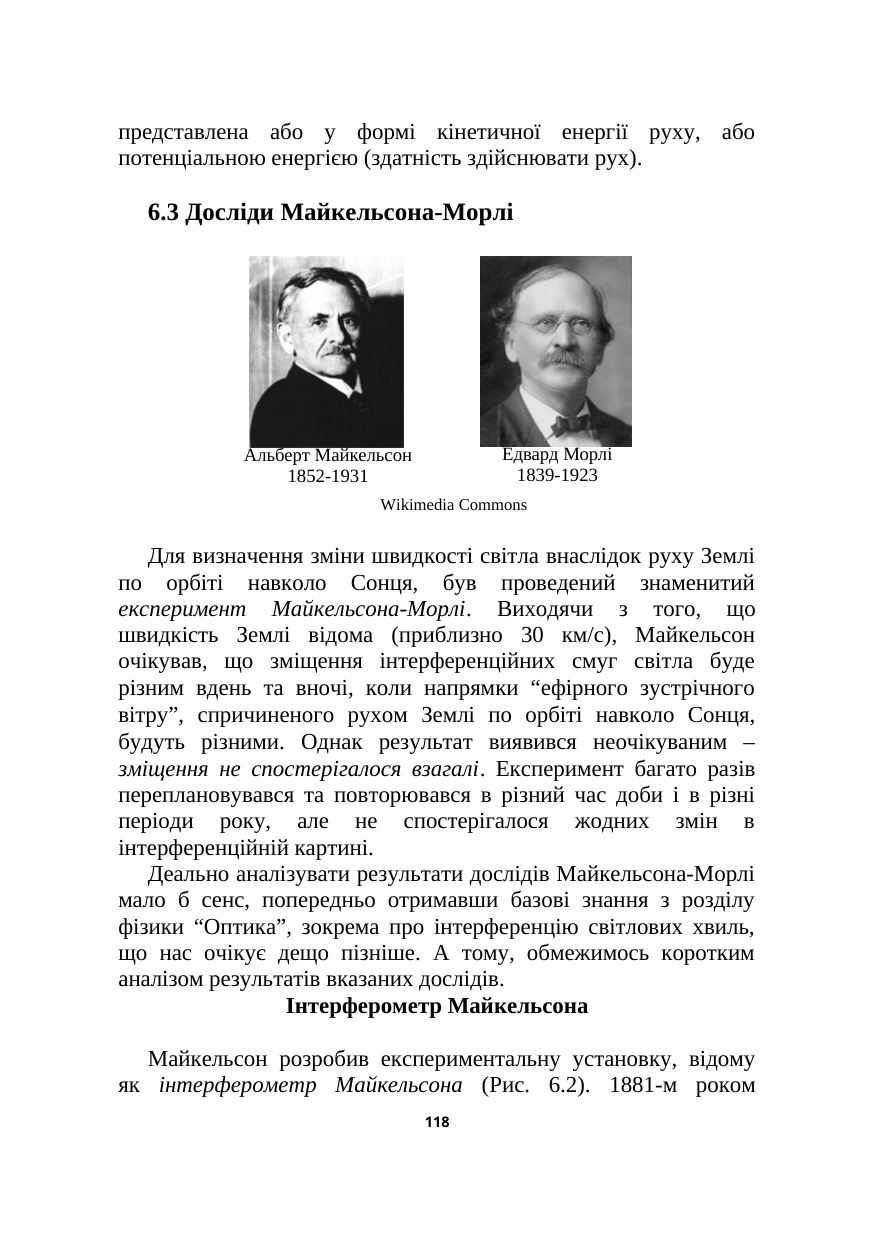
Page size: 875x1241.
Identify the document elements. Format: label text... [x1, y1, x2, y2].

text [118, 1044, 756, 1097]
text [118, 118, 756, 171]
text 6.3 Досліди Майкельсона-Морлі [118, 197, 756, 226]
text Інтерферометр Майкельсона [118, 992, 756, 1018]
text Деально аналізувати результати дослідів Майкельсона-Морлі мало б сенс, попередньо отримавши базові знання з розділу фізики “Оптика”, зокрема про інтерференцію світлових хвиль, що нас очікує дещо пізніше. А тому, обмежимось коротким аналізом результатів вказаних дослідів. [118, 860, 756, 992]
picture [249, 256, 404, 448]
text Для визначення зміни швидкості світла внаслідок руху Землі по орбіті навколо Сонця, був проведений знаменитий експеримент Майкельсона-Морлі. Виходячи з того, що швидкість Землі відома (приблизно 30 км/с), Майкельсон очікував, що зміщення інтерференційних смуг світла буде різним вдень та вночі, коли напрямки “ефірного зустрічного вітру”, спричиненого рухом Землі по орбіті навколо Сонця, будуть різними. Однак результат виявився неочікуваним – зміщення не спостерігалося взагалі. Експеримент багато разів переплановувався та повторювався в різний час доби і в різні періоди року, але не спостерігалося жодних змін в інтерференційній картині. [118, 542, 756, 860]
picture [480, 256, 632, 447]
